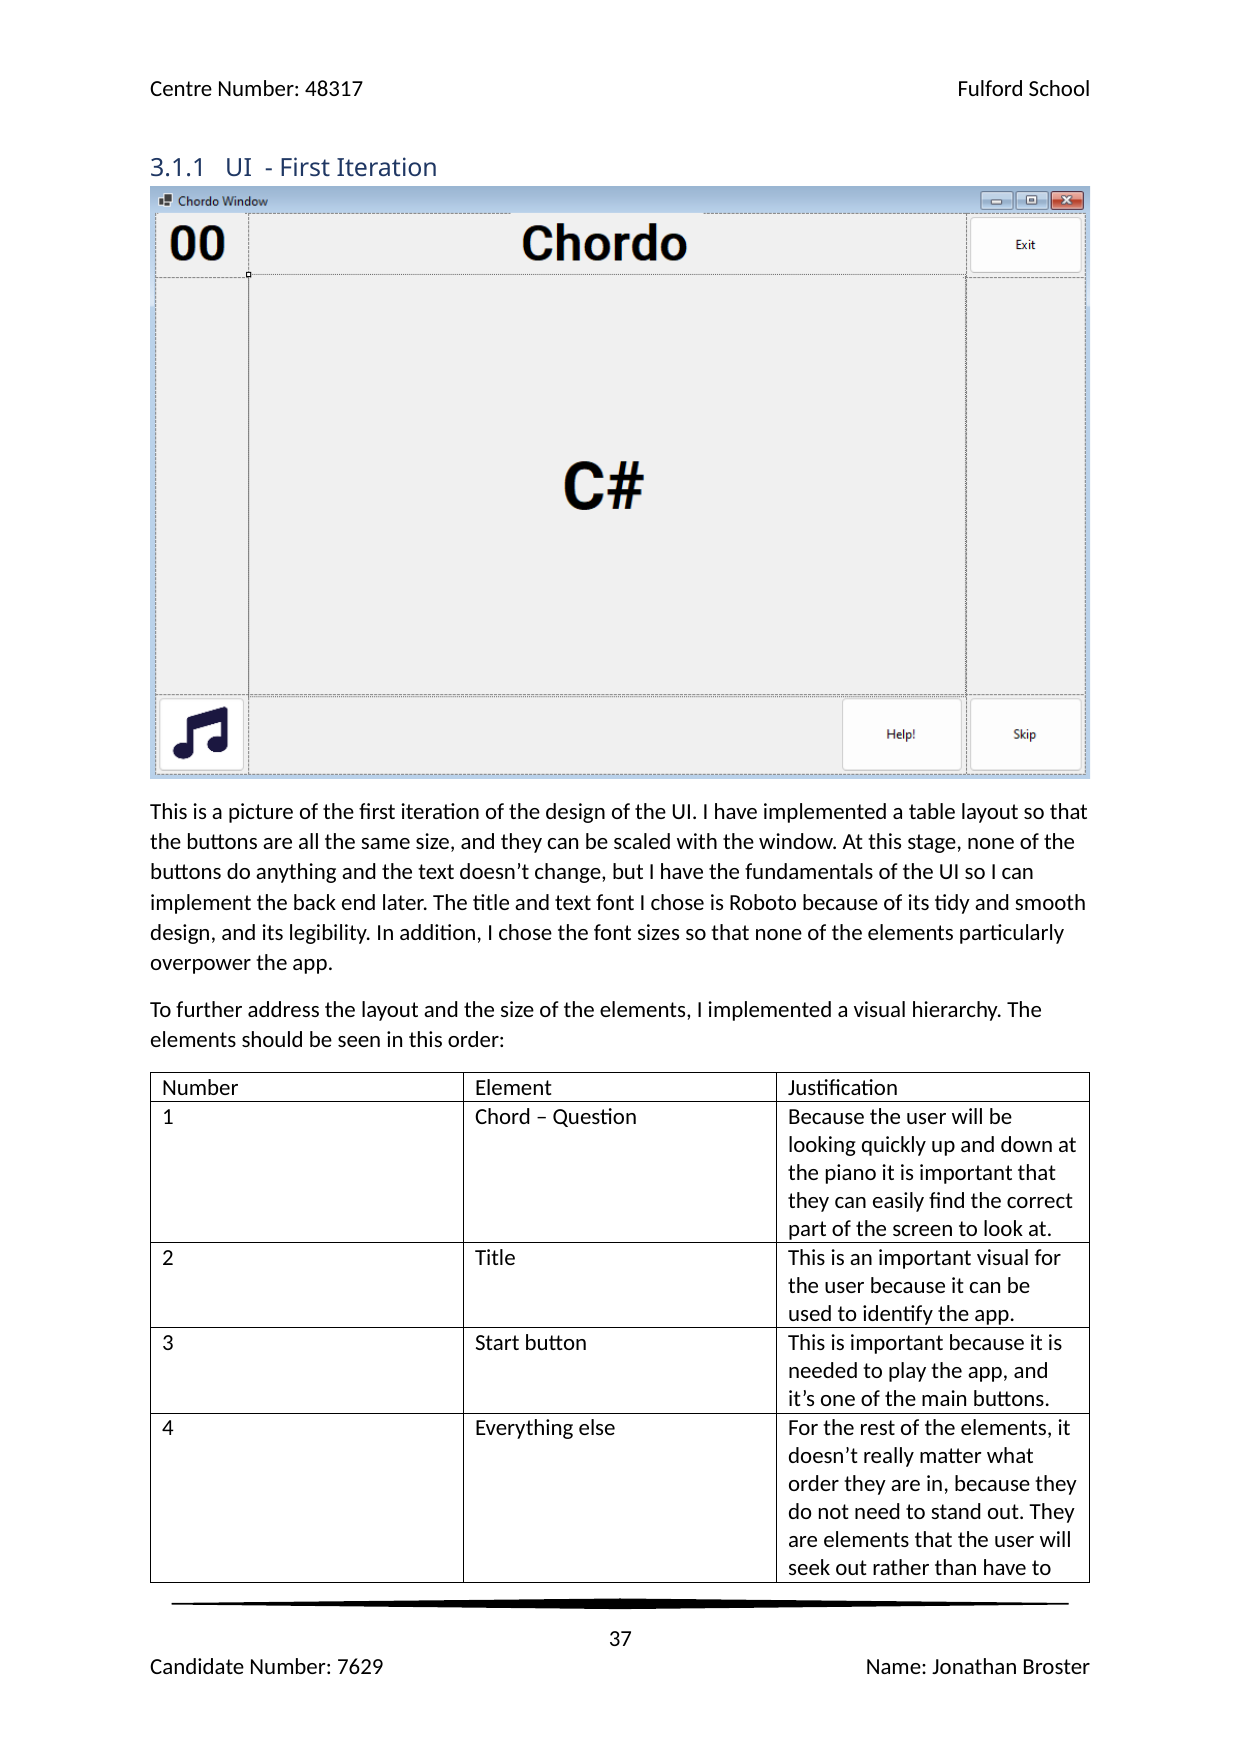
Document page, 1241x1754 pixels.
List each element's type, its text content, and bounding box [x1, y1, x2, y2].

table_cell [777, 1414, 1089, 1582]
picture [150, 186, 1091, 779]
table_header Justification [777, 1073, 1089, 1101]
table_header Element [464, 1073, 776, 1101]
subtitle UI - First Iteration [150, 150, 1090, 184]
text To further address the layout and the size of the elements, I implemented a visual hierarchy. The elements should be seen in this order: [150, 995, 1090, 1053]
table_cell 4 [151, 1414, 463, 1582]
table_cell Start button [464, 1328, 776, 1412]
table_cell 3 [151, 1328, 463, 1412]
table_cell Because the user will be looking quickly up and down at the piano it is important that they can easily find the correct part of the screen to look at. [777, 1102, 1089, 1242]
table_header Number [151, 1073, 463, 1101]
table_cell This is important because it is needed to play the app, and it’s one of the main buttons. [777, 1328, 1089, 1412]
table_cell This is an important visual for the user because it can be used to identify the app. [777, 1243, 1089, 1327]
table_cell 1 [151, 1102, 463, 1242]
table_cell Everything else [464, 1414, 776, 1582]
table_cell Title [464, 1243, 776, 1327]
text This is a picture of the first iteration of the design of the UI. I have implemented a table layout so that the buttons are all the same size, and they can be scaled with the window. At this stage, none of the buttons do anything and the text doesn’t change, but I have the fundamentals of the UI so I can implement the back end later. The title and text font I chose is Roboto because of its tidy and smooth design, and its legibility. In addition, I chose the font sizes so that none of the elements particularly overpower the app. [150, 797, 1090, 976]
table_cell 2 [151, 1243, 463, 1327]
table_cell Chord – Question [464, 1102, 776, 1242]
